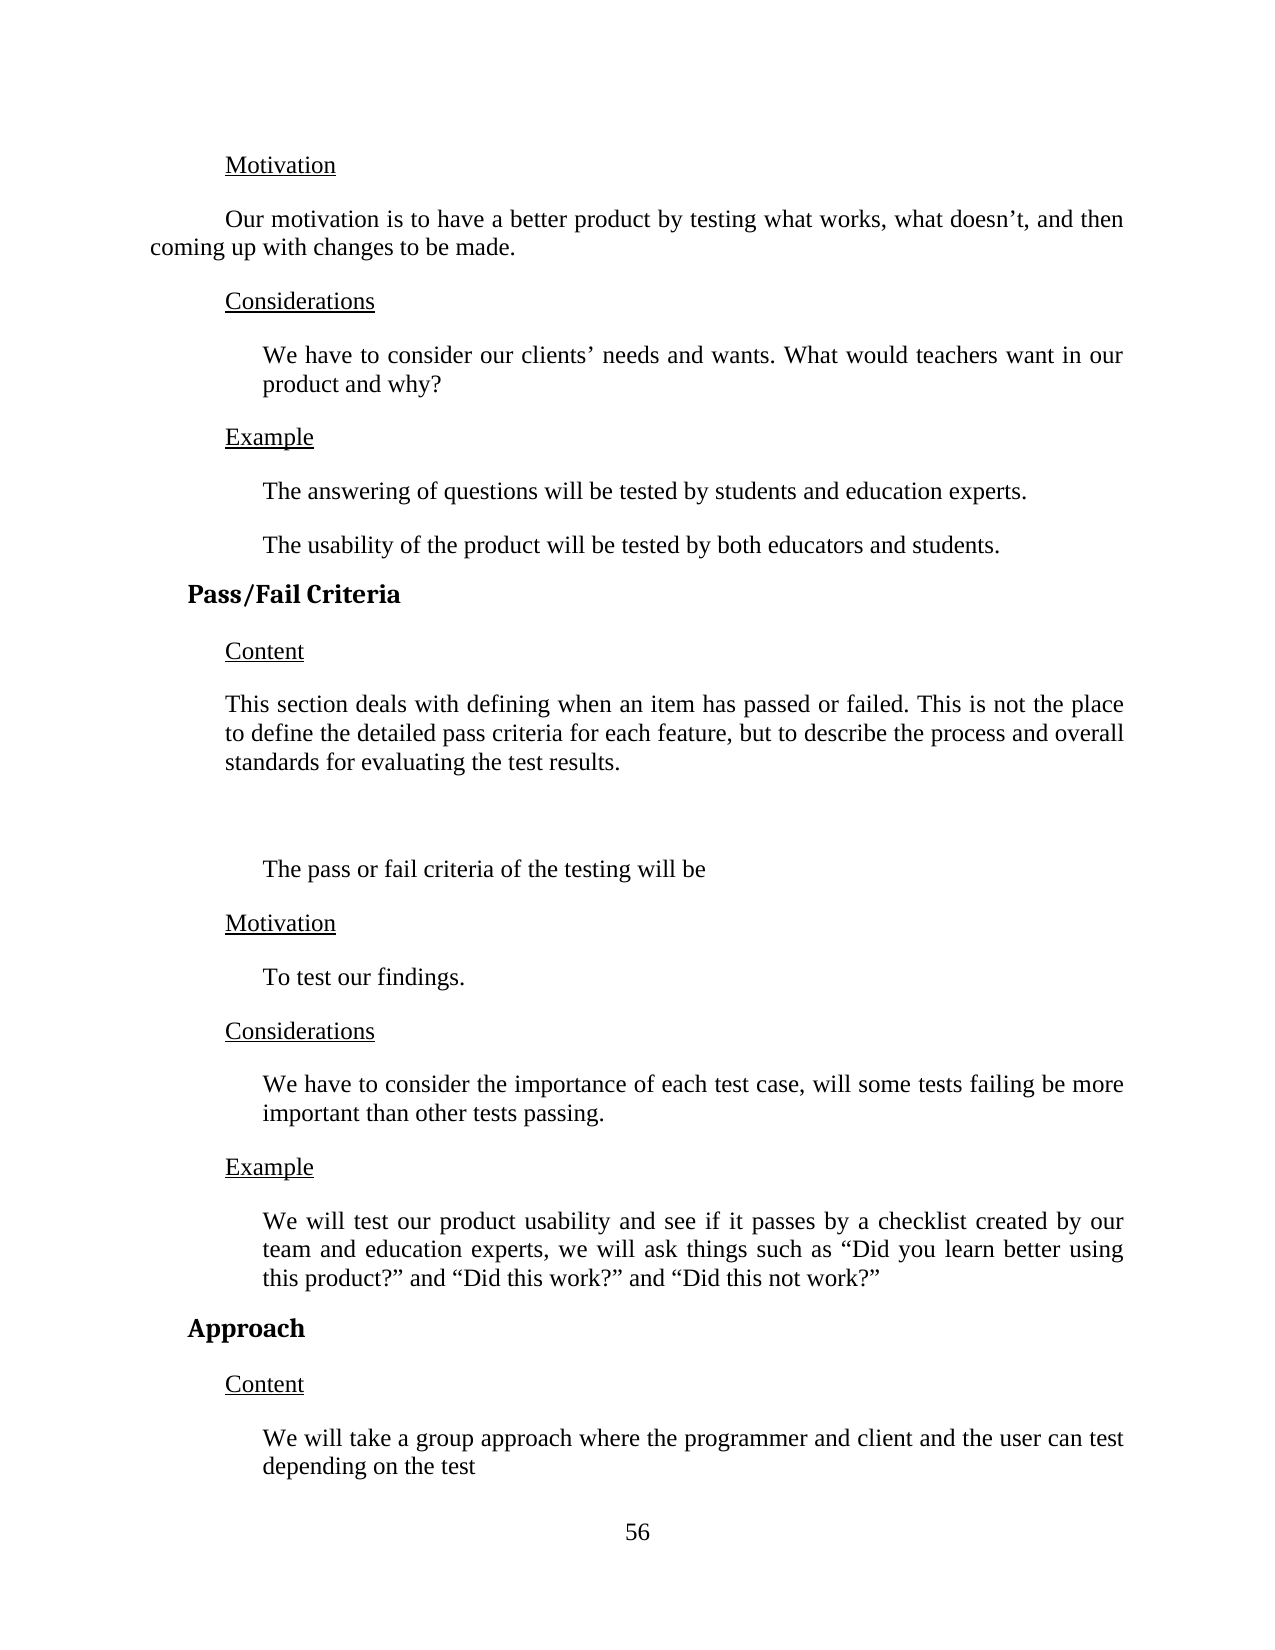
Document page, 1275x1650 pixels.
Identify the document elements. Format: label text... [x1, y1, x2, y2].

subtitle Pass/Fail Criteria [187, 579, 1125, 611]
subtitle Approach [187, 1313, 1125, 1344]
text We will test our product usability and see if it passes by a checklist created by our team and education experts, we will ask things such as “Did you learn better using this product?” and “Did this work?” and “Did this not work?” [262, 1206, 1125, 1292]
text The answering of questions will be tested by students and education experts. [262, 476, 1125, 505]
text We have to consider our clients’ needs and wants. What would teachers want in our product and why? [262, 340, 1125, 397]
text The pass or fail criteria of the testing will be [262, 854, 1125, 883]
text Our motivation is to have a better product by testing what works, what doesn’t, and then coming up with changes to be made. [150, 204, 1125, 261]
text To test our findings. [262, 962, 1125, 991]
subtitle Considerations [225, 286, 1125, 315]
subtitle Example [225, 1152, 1125, 1181]
subtitle Content [225, 1369, 1125, 1398]
subtitle Example [225, 422, 1125, 451]
subtitle Motivation [225, 150, 1125, 179]
text We will take a group approach where the programmer and client and the user can test depending on the test [262, 1423, 1125, 1480]
subtitle Considerations [225, 1016, 1125, 1044]
text The usability of the product will be tested by both educators and students. [262, 530, 1125, 559]
subtitle This section deals with defining when an item has passed or failed. This is not the place to define the detailed pass criteria for each feature, but to describe the process and overall standards for evaluating the test results. [225, 689, 1125, 776]
subtitle Motivation [225, 908, 1125, 937]
subtitle Content [225, 636, 1125, 664]
text We have to consider the importance of each test case, will some tests failing be more important than other tests passing. [262, 1069, 1125, 1127]
